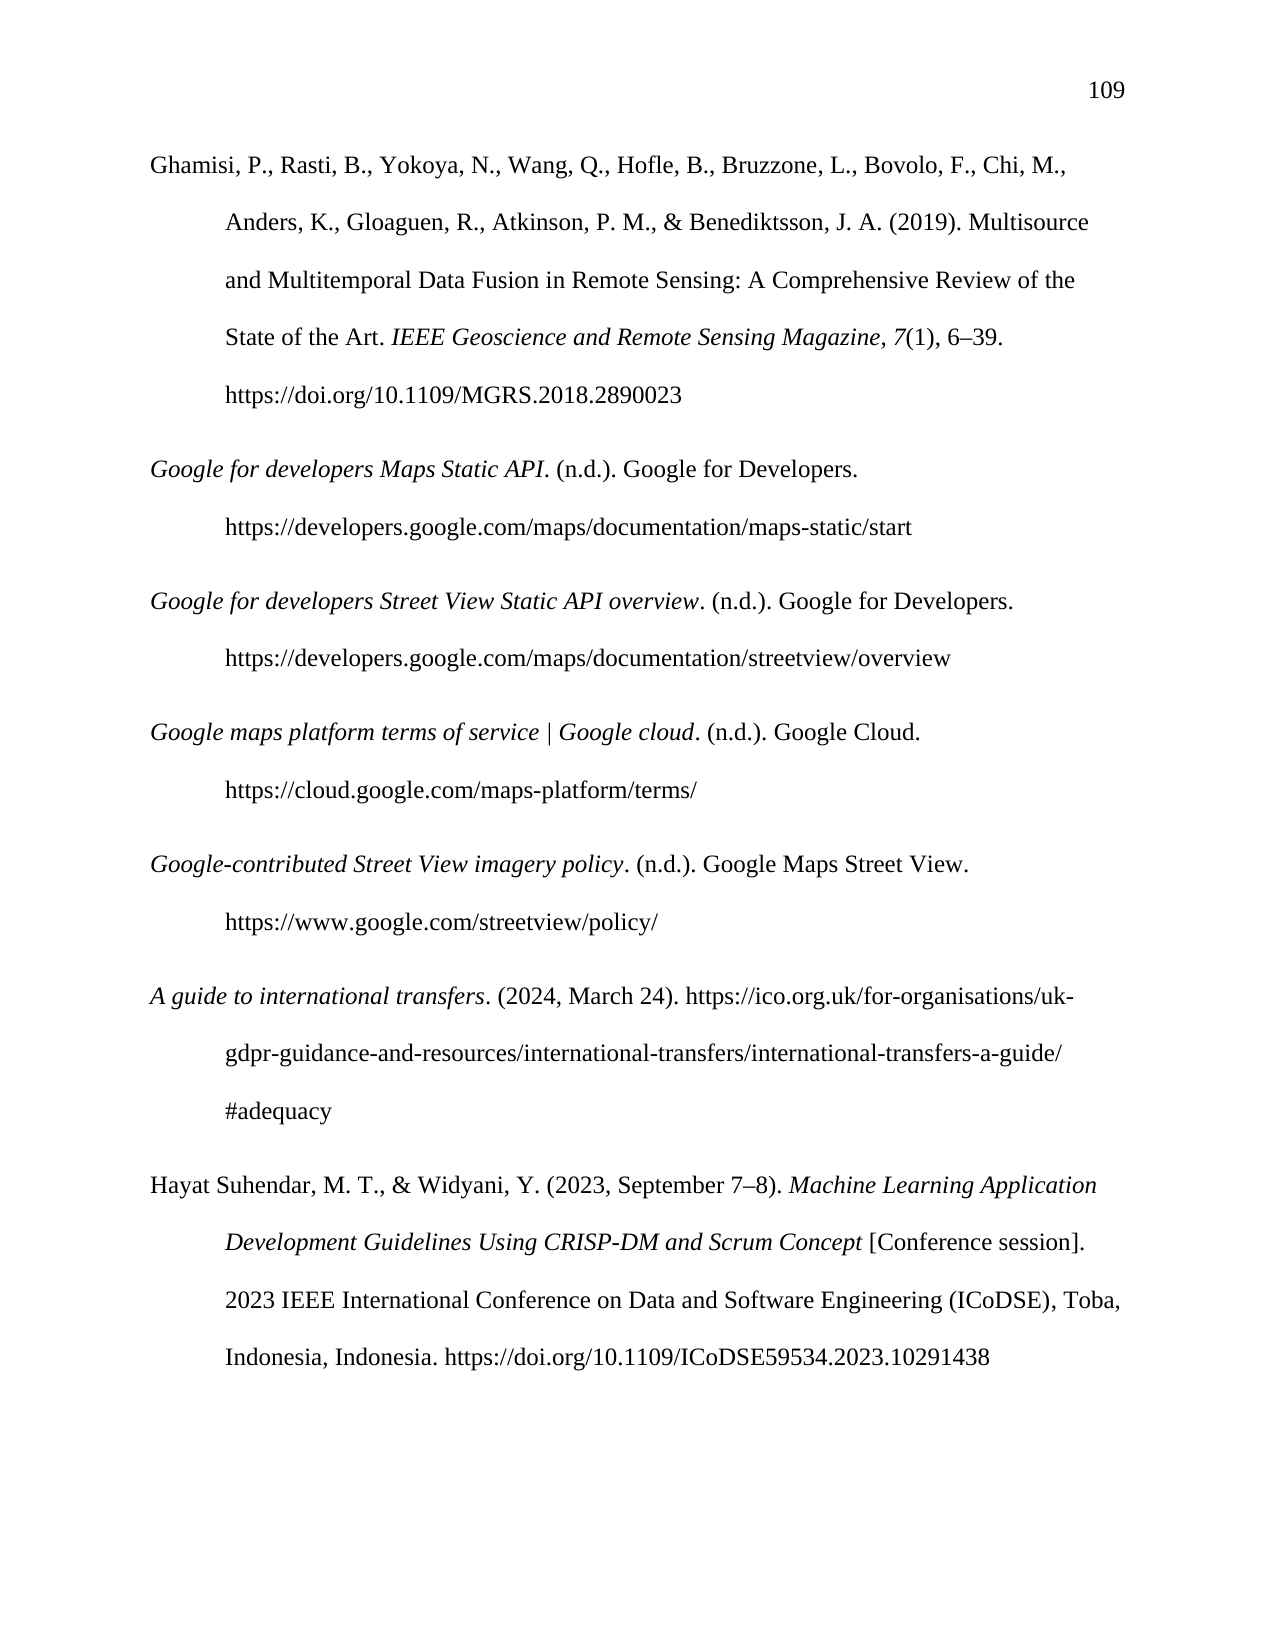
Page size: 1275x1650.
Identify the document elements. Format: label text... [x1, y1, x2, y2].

text Google maps platform terms of service | Google cloud. (n.d.). Google Cloud. https://cloud.google.com/maps-platform/terms/ [150, 717, 1125, 804]
text Google for developers Maps Static API. (n.d.). Google for Developers. https://developers.google.com/maps/documentation/maps-static/start [150, 454, 1125, 540]
text Ghamisi, P., Rasti, B., Yokoya, N., Wang, Q., Hofle, B., Bruzzone, L., Bovolo, F., Chi, M., Anders, K., Gloaguen, R., Atkinson, P. M., & Benediktsson, J. A. (2019). Multisource and Multitemporal Data Fusion in Remote Sensing: A Comprehensive Review of the State of the Art. IEEE Geoscience and Remote Sensing Magazine, 7(1), 6–39. https://doi.org/10.1109/MGRS.2018.2890023 [150, 150, 1125, 409]
text Google-contributed Street View imagery policy. (n.d.). Google Maps Street View. https://www.google.com/streetview/policy/ [150, 849, 1125, 935]
text Hayat Suhendar, M. T., & Widyani, Y. (2023, September 7–8). Machine Learning Application Development Guidelines Using CRISP-DM and Scrum Concept [Conference session]. 2023 IEEE International Conference on Data and Software Engineering (ICoDSE), Toba, Indonesia, Indonesia. https://doi.org/10.1109/ICoDSE59534.2023.10291438 [150, 1170, 1125, 1371]
text Google for developers Street View Static API overview. (n.d.). Google for Developers. https://developers.google.com/maps/documentation/streetview/overview [150, 586, 1125, 672]
text A guide to international transfers. (2024, March 24). https://ico.org.uk/for-organisations/uk-gdpr-guidance-and-resources/international-transfers/international-transfers-a-guide/#adequacy [150, 981, 1125, 1124]
